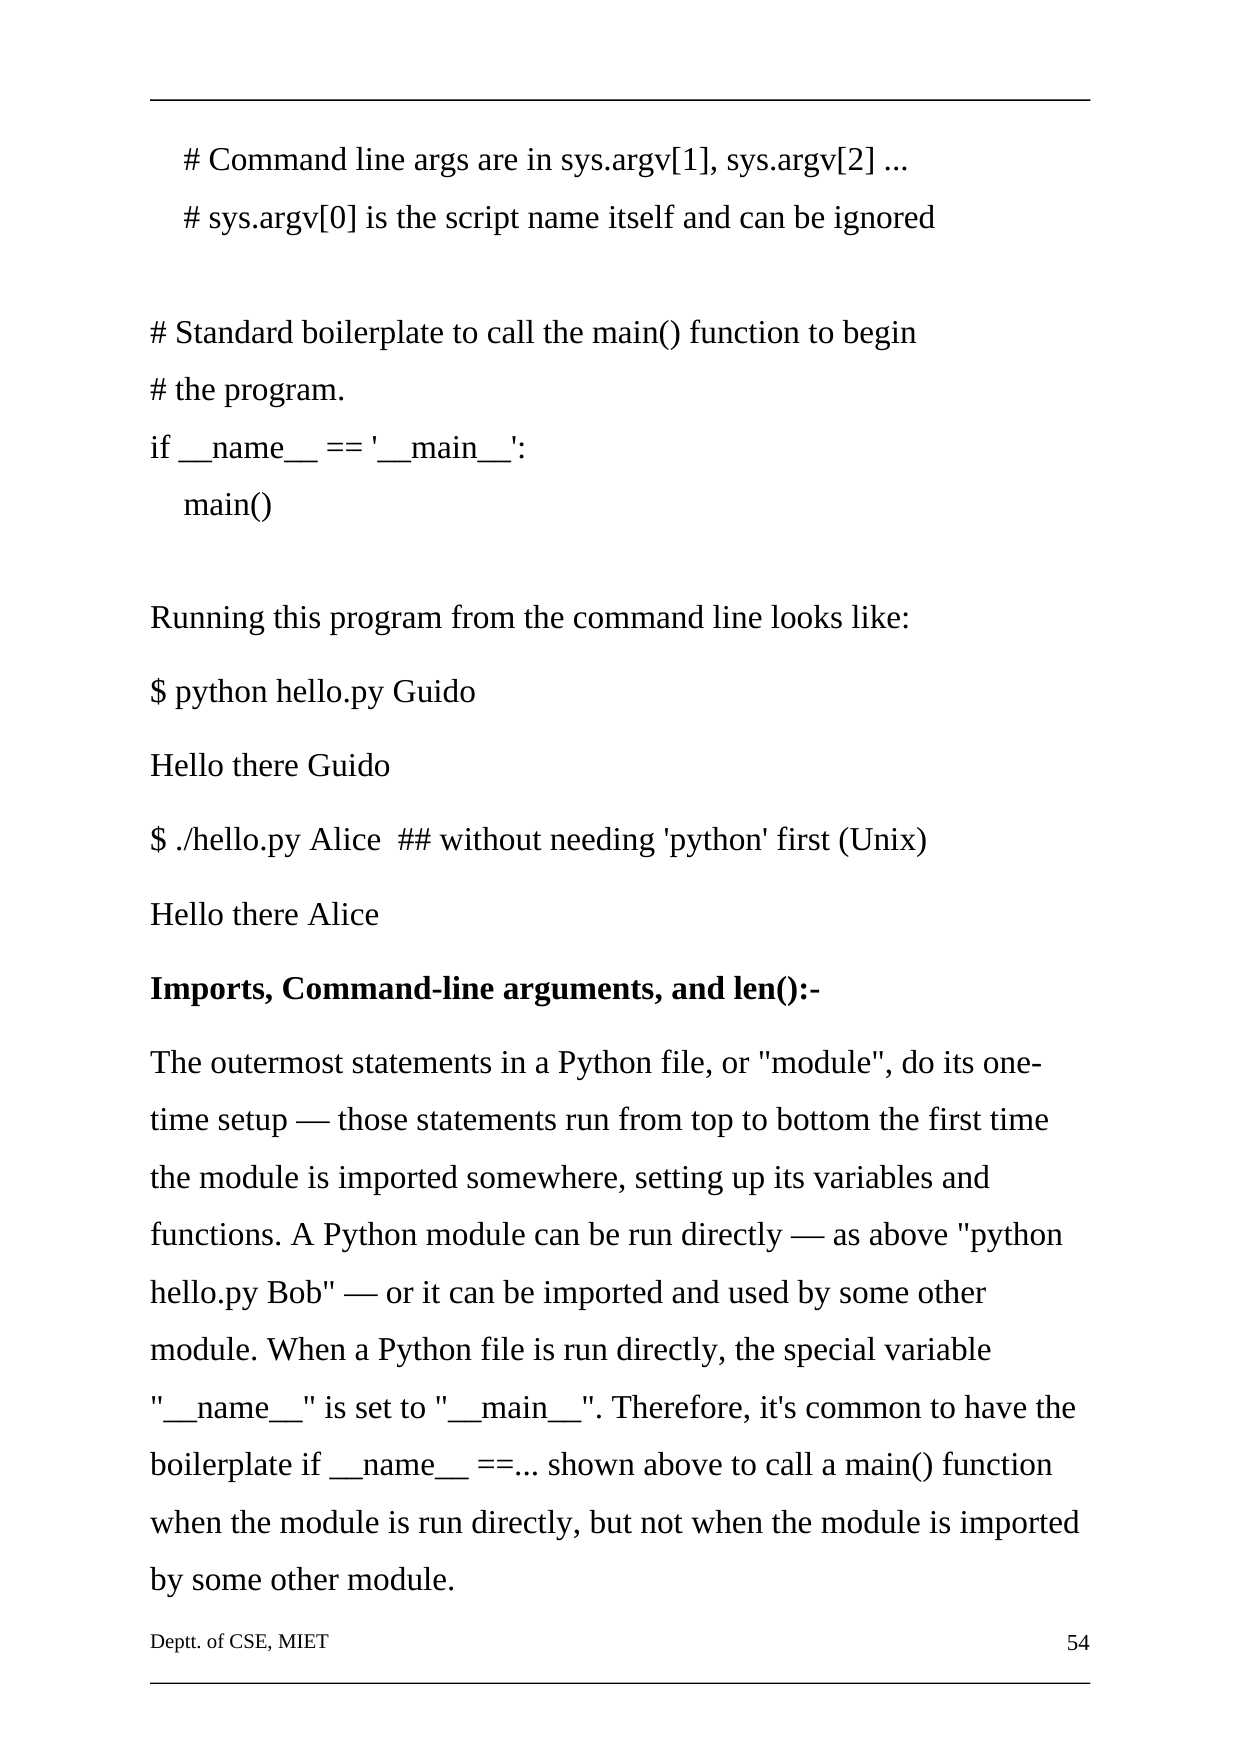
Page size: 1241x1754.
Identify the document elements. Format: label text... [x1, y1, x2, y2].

text $ python hello.py Guido [150, 671, 1088, 709]
text $ ./hello.py Alice ## without needing 'python' first (Unix) [150, 819, 1088, 858]
text Imports, Command-line arguments, and len():- [150, 968, 1088, 1006]
text Running this program from the command line looks like: [150, 597, 1088, 635]
text Hello there Guido [150, 745, 1088, 784]
text The outermost statements in a Python file, or "module", do its one-time setup — those statements run from top to bottom the first time the module is imported somewhere, setting up its variables and functions. A Python module can be run directly — as above "python hello.py Bob" — or it can be imported and used by some other module. When a Python file is run directly, the special variable "__name__" is set to "__main__". Therefore, it's common to have the boilerplate if __name__ ==... shown above to call a main() function when the module is run directly, but not when the module is imported by some other module. [150, 1042, 1088, 1598]
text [150, 139, 1088, 566]
text Hello there Alice [150, 894, 1088, 932]
